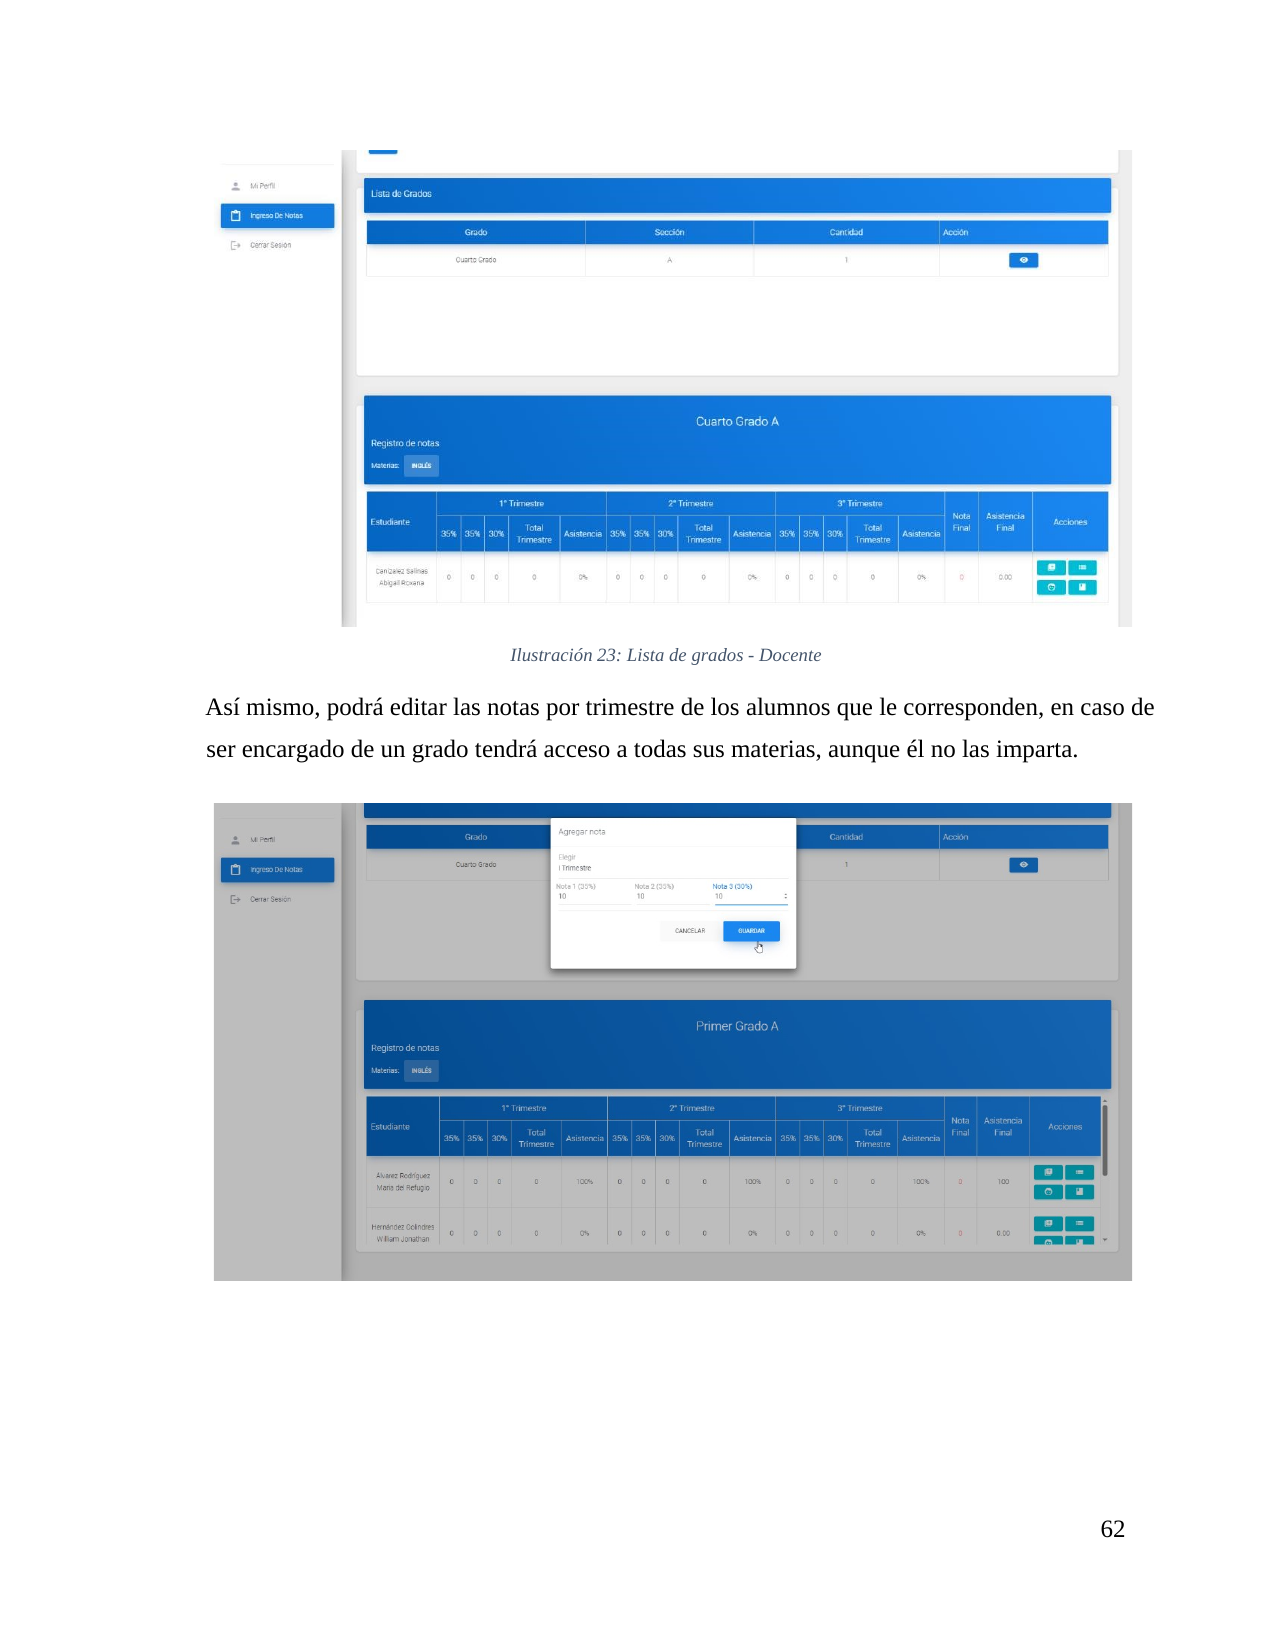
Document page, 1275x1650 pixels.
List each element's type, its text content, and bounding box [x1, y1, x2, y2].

picture [213, 150, 1133, 627]
picture [213, 803, 1133, 1281]
text Así mismo, podrá editar las notas por trimestre de los alumnos que le corresponden, en caso de ser encargado de un grado tendrá acceso a todas sus materias, aunque él no las imparta. [205, 692, 1155, 763]
subtitle Ilustración 23: Lista de grados - Docente [207, 644, 1125, 666]
